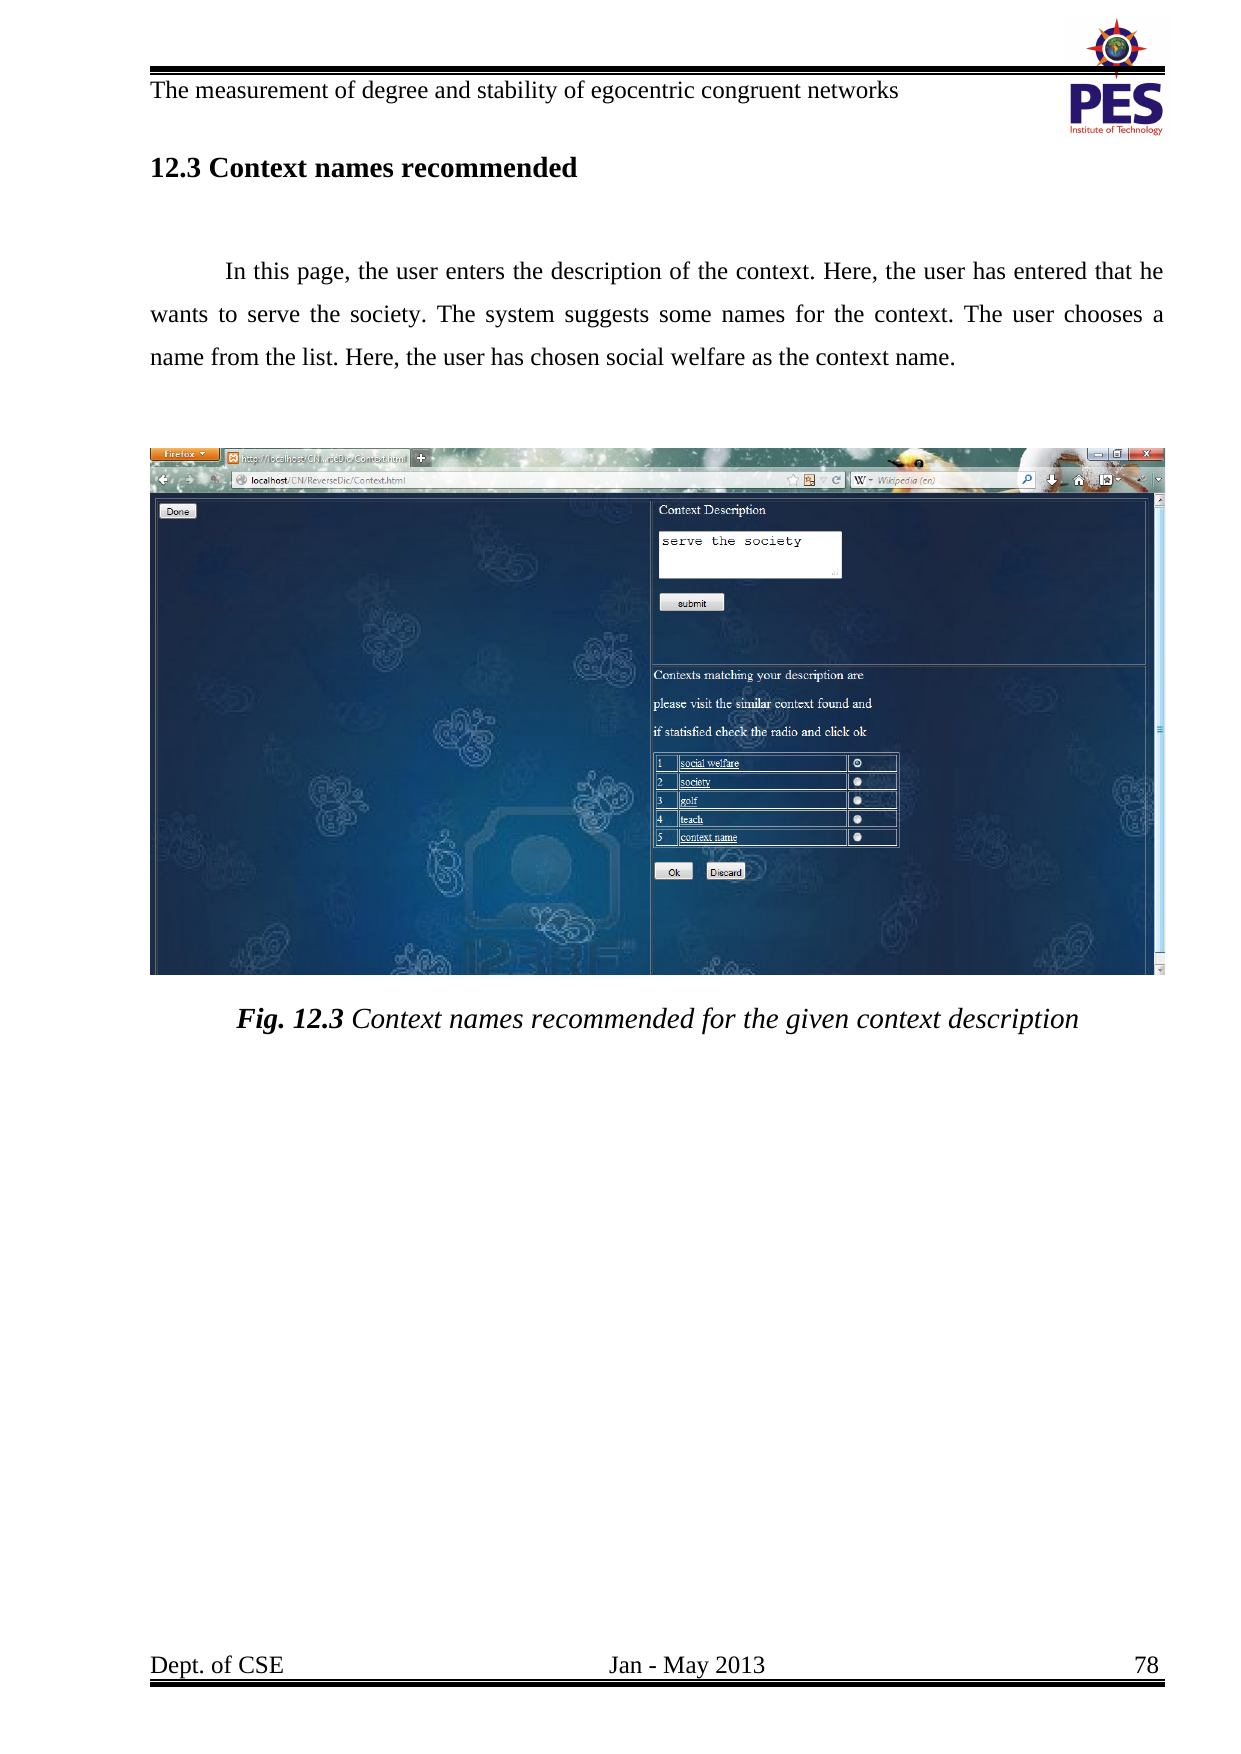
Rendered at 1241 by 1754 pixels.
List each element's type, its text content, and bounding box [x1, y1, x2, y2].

text In this page, the user enters the description of the context. Here, the user has entered that he wants to serve the society. The system suggests some names for the context. The user chooses a name from the list. Here, the user has chosen social welfare as the context name. [150, 256, 1165, 371]
text Fig. 12.3 Context names recommended for the given context description [150, 1001, 1165, 1035]
picture [1063, 14, 1170, 139]
text 12.3 Context names recommended [150, 150, 1165, 183]
picture [150, 448, 1166, 975]
